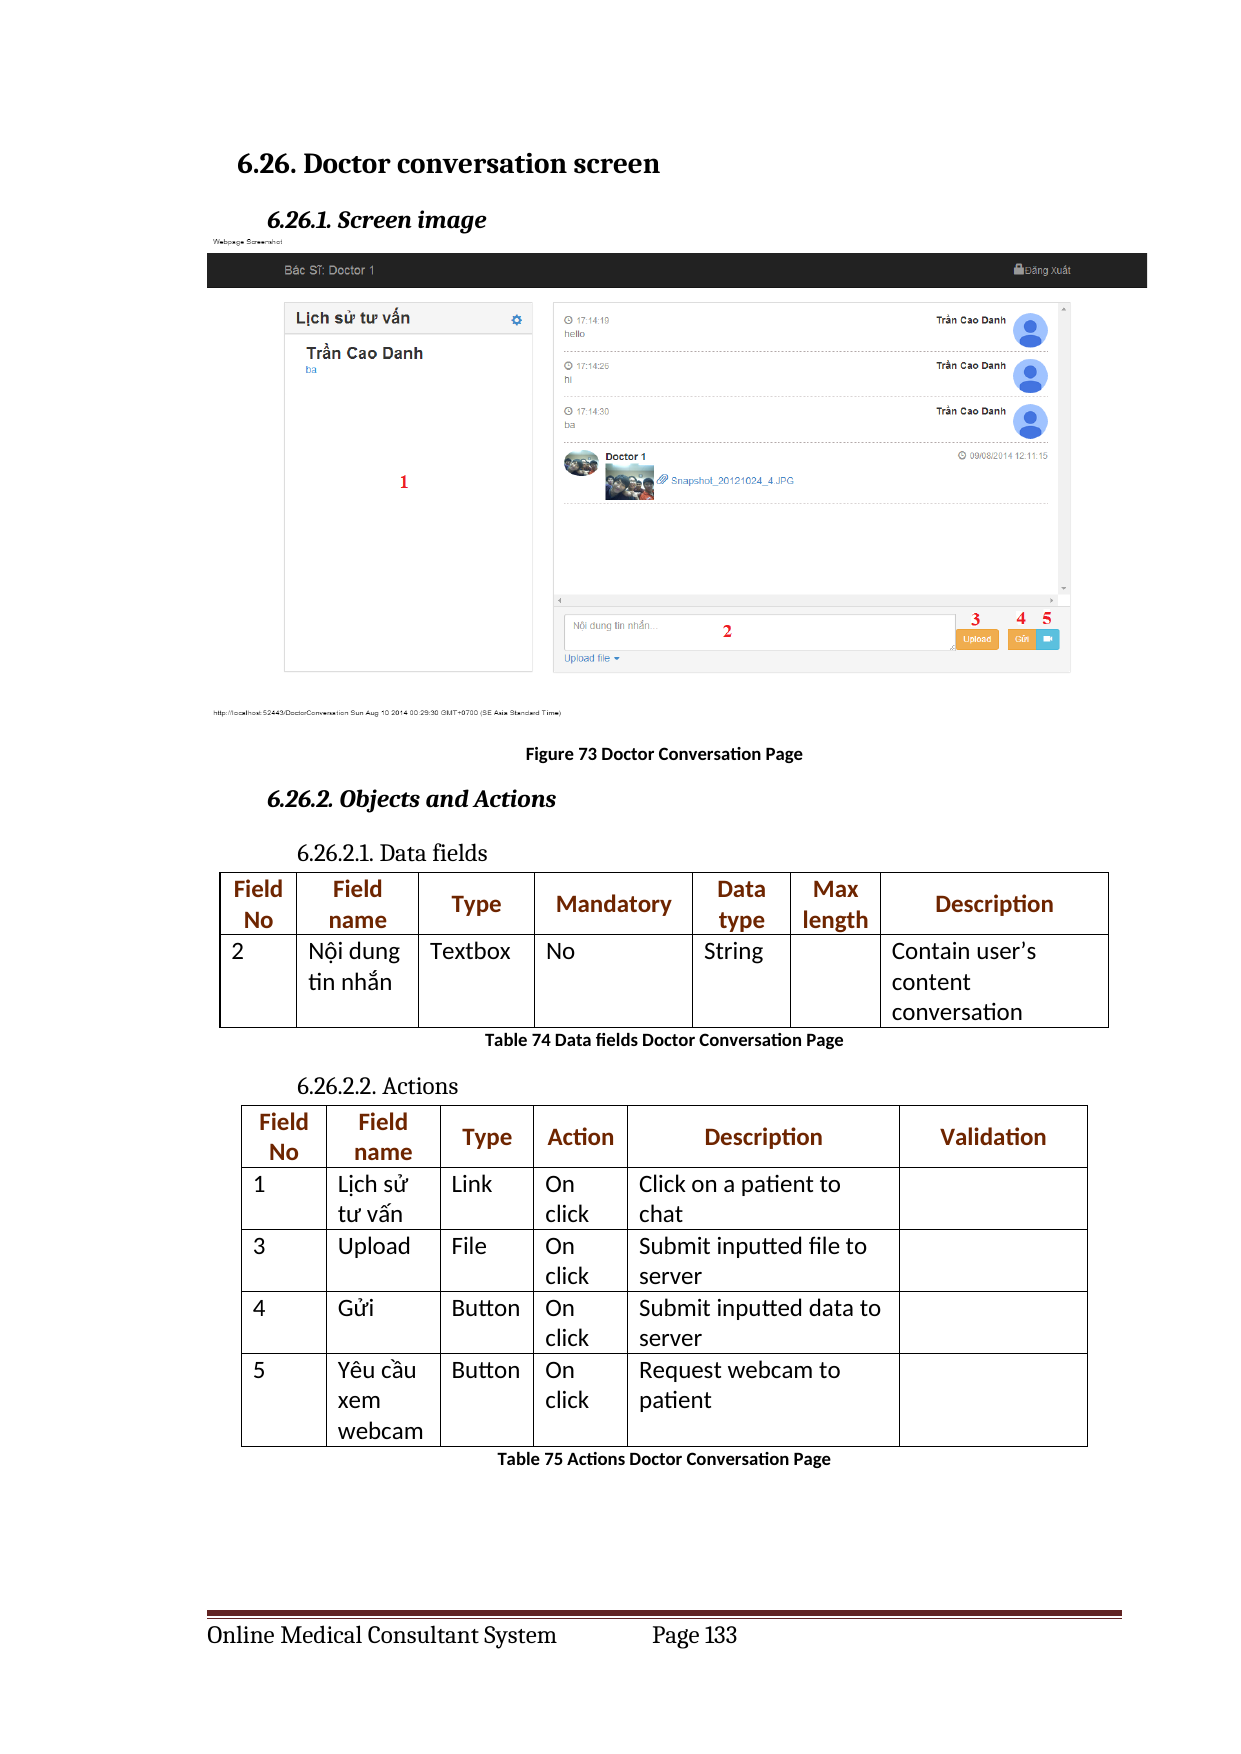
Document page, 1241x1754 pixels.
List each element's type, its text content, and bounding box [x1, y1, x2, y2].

subtitle Doctor conversation screen [237, 147, 1122, 181]
text Figure Doctor Conversation Page [207, 742, 1122, 764]
picture [207, 239, 1148, 717]
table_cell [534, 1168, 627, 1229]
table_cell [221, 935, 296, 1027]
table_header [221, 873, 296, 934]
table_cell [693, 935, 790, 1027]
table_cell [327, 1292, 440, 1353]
subtitle Data fields [282, 839, 1122, 868]
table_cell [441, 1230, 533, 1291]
subtitle Actions [282, 1072, 1122, 1101]
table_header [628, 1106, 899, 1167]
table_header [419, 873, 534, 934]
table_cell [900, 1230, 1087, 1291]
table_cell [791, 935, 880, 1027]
text Table Actions Doctor Conversation Page [207, 1447, 1122, 1470]
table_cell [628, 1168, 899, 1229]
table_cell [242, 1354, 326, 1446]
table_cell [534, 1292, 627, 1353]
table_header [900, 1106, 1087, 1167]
subtitle Objects and Actions [267, 785, 1122, 814]
subtitle Screen image [267, 206, 1122, 235]
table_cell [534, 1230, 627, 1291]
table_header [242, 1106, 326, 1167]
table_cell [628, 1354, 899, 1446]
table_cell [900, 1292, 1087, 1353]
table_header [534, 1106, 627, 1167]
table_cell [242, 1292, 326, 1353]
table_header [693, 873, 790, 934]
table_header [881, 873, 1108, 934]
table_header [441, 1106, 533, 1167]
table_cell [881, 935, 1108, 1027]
text Table Data fields Doctor Conversation Page [207, 1028, 1122, 1051]
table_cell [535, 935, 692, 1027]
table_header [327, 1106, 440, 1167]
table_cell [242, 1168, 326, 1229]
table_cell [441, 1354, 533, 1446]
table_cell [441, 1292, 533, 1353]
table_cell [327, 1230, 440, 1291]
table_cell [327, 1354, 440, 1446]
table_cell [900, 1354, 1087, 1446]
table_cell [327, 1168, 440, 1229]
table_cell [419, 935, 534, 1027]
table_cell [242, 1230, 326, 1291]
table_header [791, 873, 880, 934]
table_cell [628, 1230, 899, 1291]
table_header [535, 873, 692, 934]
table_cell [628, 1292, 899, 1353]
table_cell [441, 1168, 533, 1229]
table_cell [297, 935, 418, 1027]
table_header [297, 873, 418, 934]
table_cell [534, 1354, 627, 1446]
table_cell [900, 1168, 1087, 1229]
